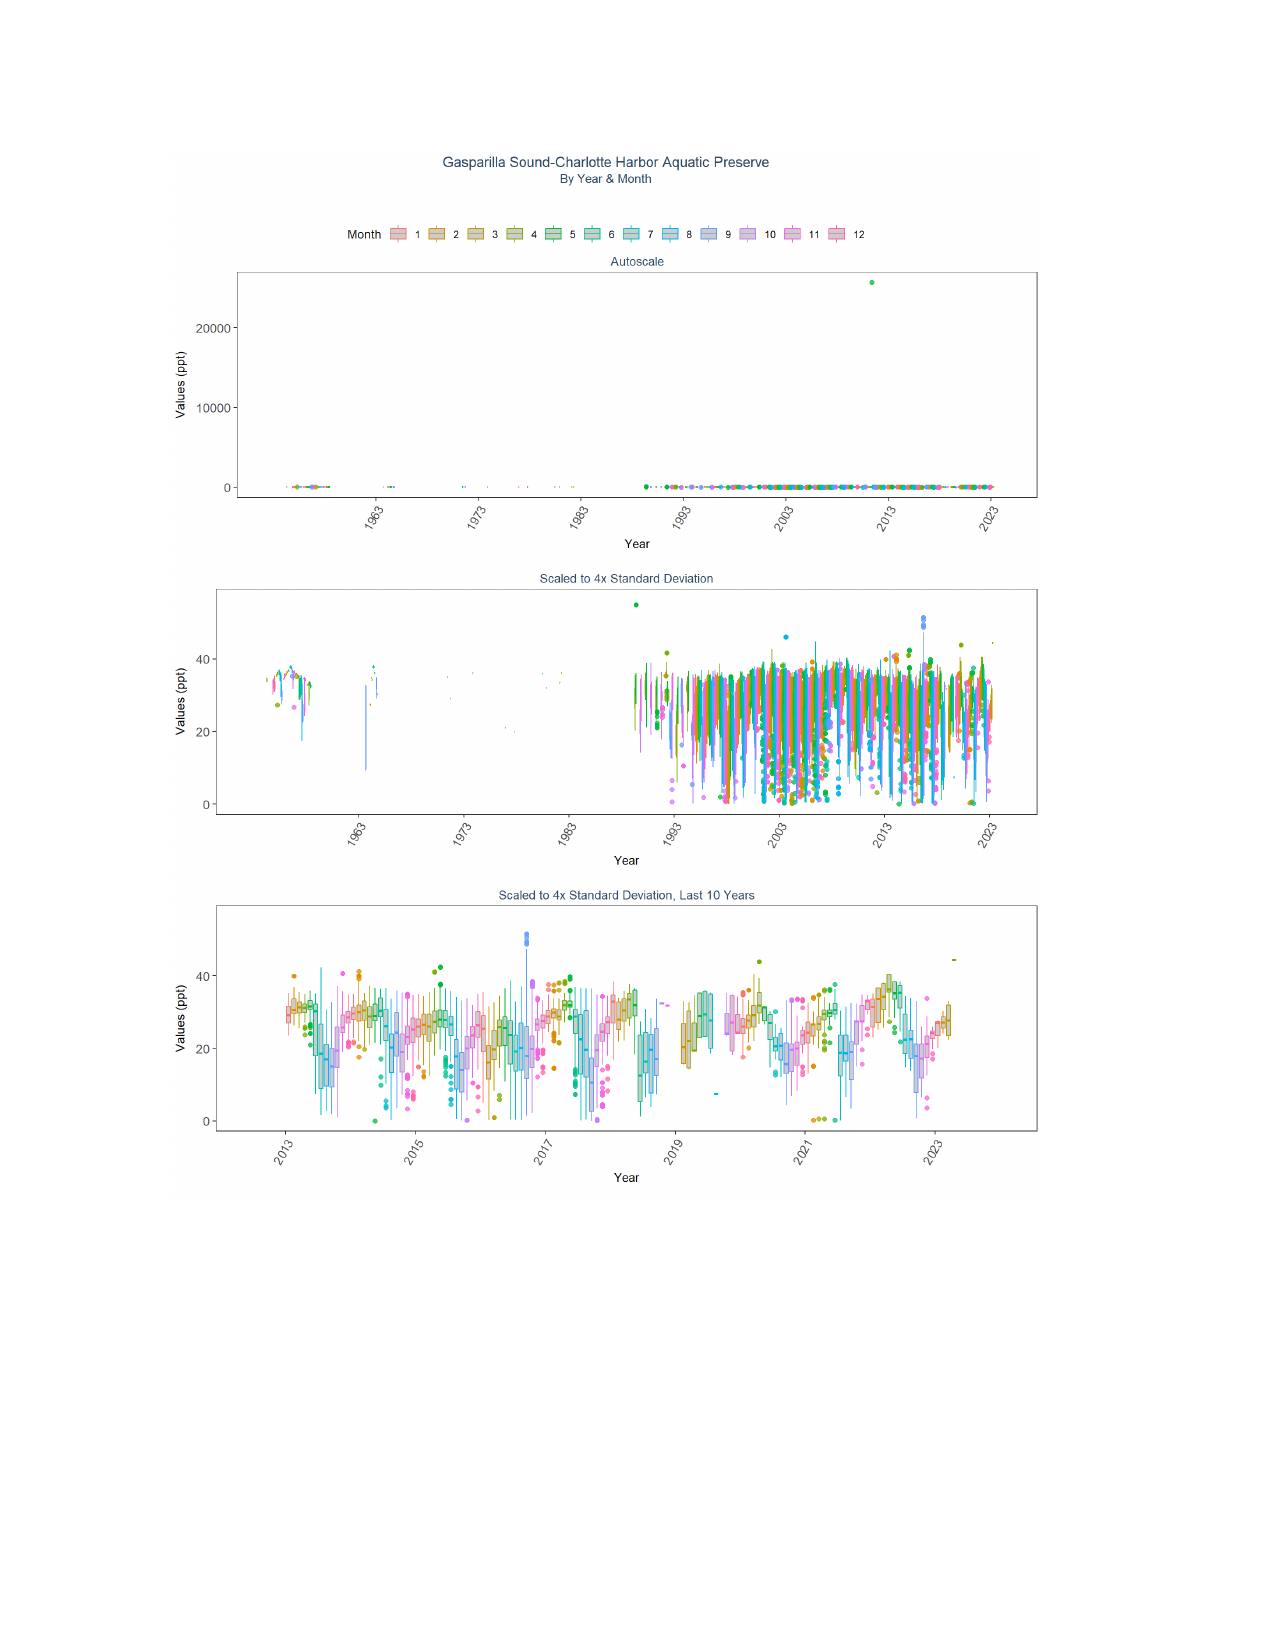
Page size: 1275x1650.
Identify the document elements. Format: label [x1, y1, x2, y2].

picture [168, 150, 1044, 1200]
